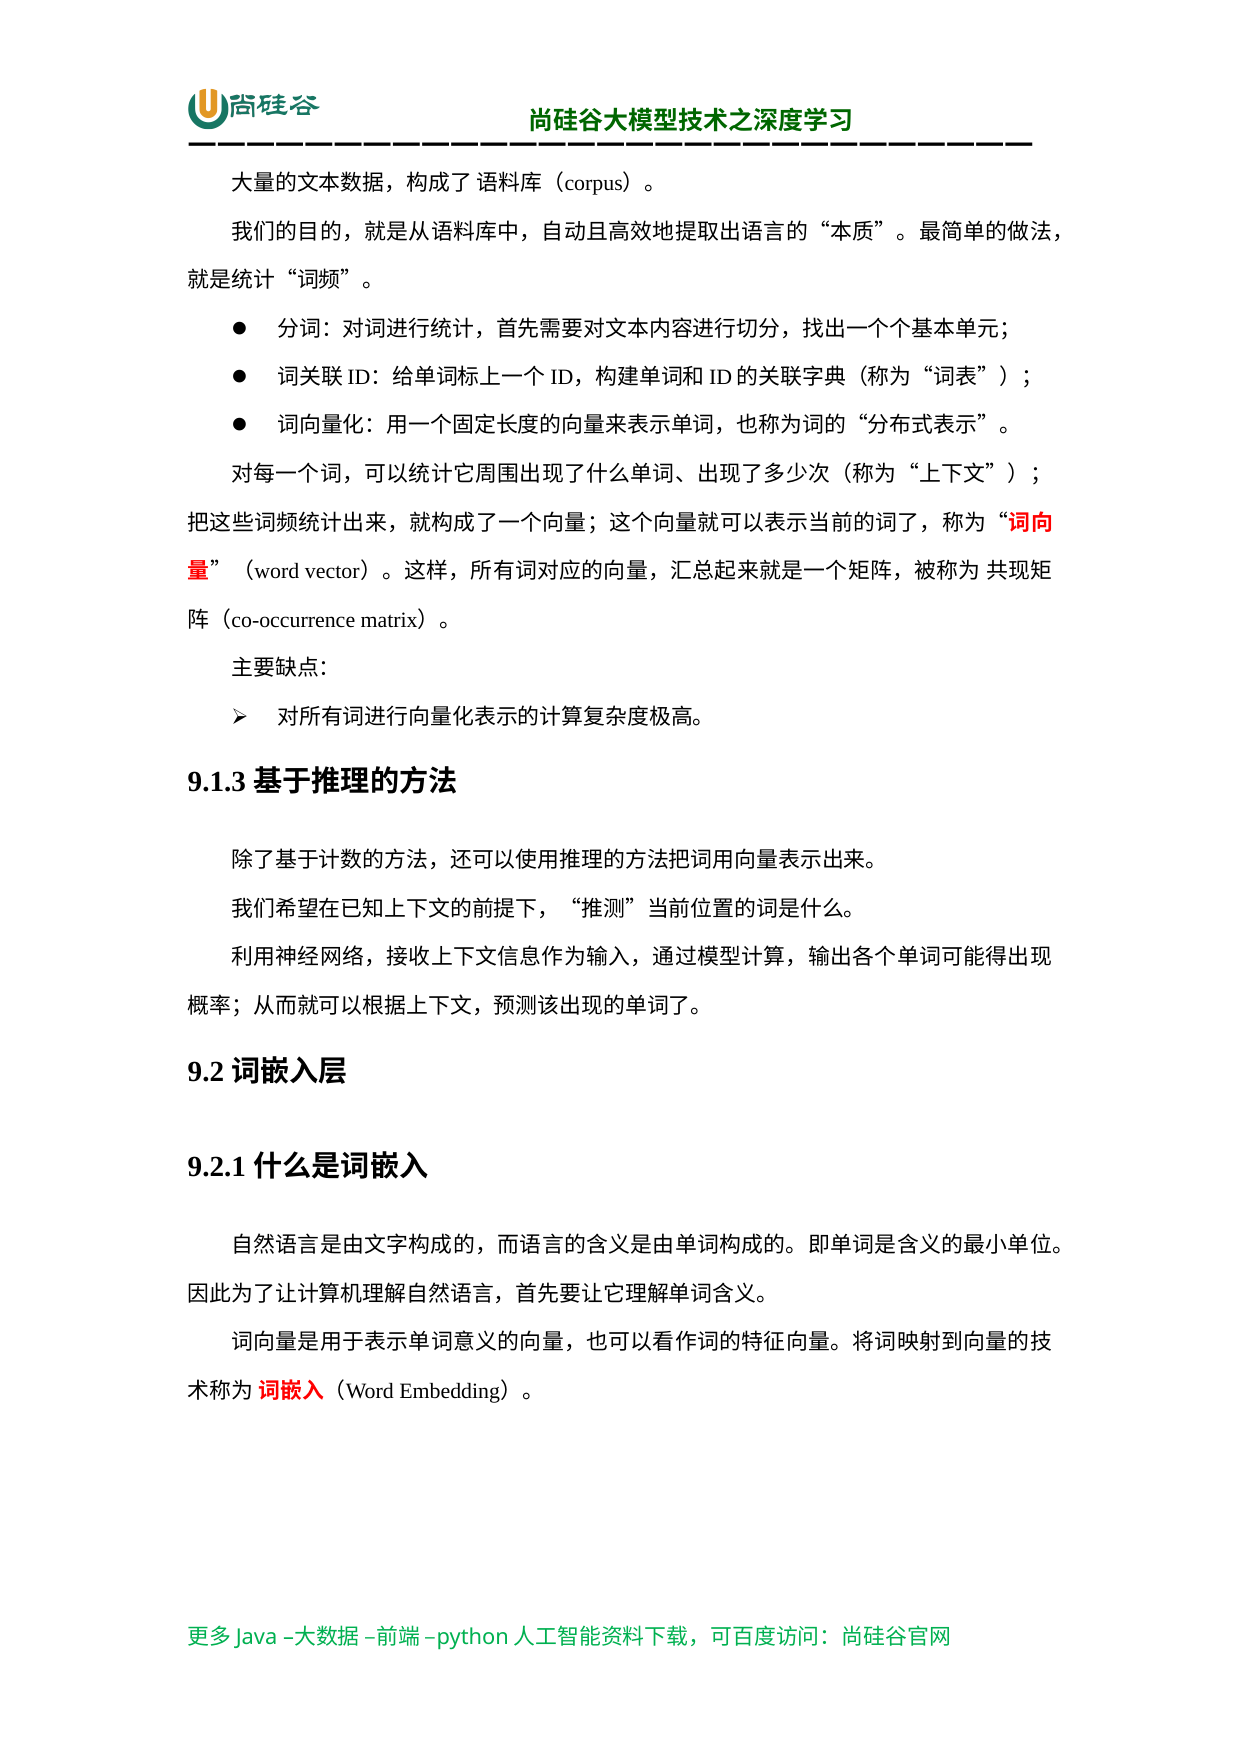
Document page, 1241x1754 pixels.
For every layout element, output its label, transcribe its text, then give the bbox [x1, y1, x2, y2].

text 什么是词嵌入 [187, 1131, 1053, 1196]
picture [187, 88, 321, 130]
text 对每一个词，可以统计它周围出现了什么单词、出现了多少次（称为“上下文”）；把这些词频统计出来，就构成了一个向量；这个向量就可以表示当前的词了，称为“词向量”（word vector）。这样，所有词对应的向量，汇总起来就是一个矩阵，被称为 共现矩阵（co-occurrence matrix）。 [187, 455, 1053, 634]
text 词嵌入层 [187, 1036, 1053, 1101]
text 大量的文本数据，构成了 语料库（corpus）。 [187, 165, 1053, 197]
list 词向量化：用一个固定长度的向量来表示单词，也称为词的“分布式表示”。 [231, 407, 1053, 439]
text 除了基于计数的方法，还可以使用推理的方法把词用向量表示出来。 [187, 842, 1053, 874]
text 利用神经网络，接收上下文信息作为输入，通过模型计算，输出各个单词可能得出现概率；从而就可以根据上下文，预测该出现的单词了。 [187, 939, 1053, 1020]
text 基于推理的方法 [187, 747, 1053, 812]
list 对所有词进行向量化表示的计算复杂度极高。 [231, 698, 1053, 731]
text 词向量是用于表示单词意义的向量，也可以看作词的特征向量。将词映射到向量的技术称为 词嵌入（Word Embedding）。 [187, 1324, 1053, 1405]
list 词关联ID：给单词标上一个 ID，构建单词和ID的关联字典（称为“词表”）； [231, 359, 1053, 391]
text 我们希望在已知上下文的前提下，“推测”当前位置的词是什么。 [187, 890, 1053, 923]
list 分词：对词进行统计，首先需要对文本内容进行切分，找出一个个基本单元； [231, 310, 1053, 343]
text 自然语言是由文字构成的，而语言的含义是由单词构成的。即单词是含义的最小单位。因此为了让计算机理解自然语言，首先要让它理解单词含义。 [187, 1227, 1053, 1308]
text 我们的目的，就是从语料库中，自动且高效地提取出语言的“本质”。最简单的做法，就是统计“词频”。 [187, 213, 1053, 294]
text 主要缺点： [187, 650, 1053, 682]
